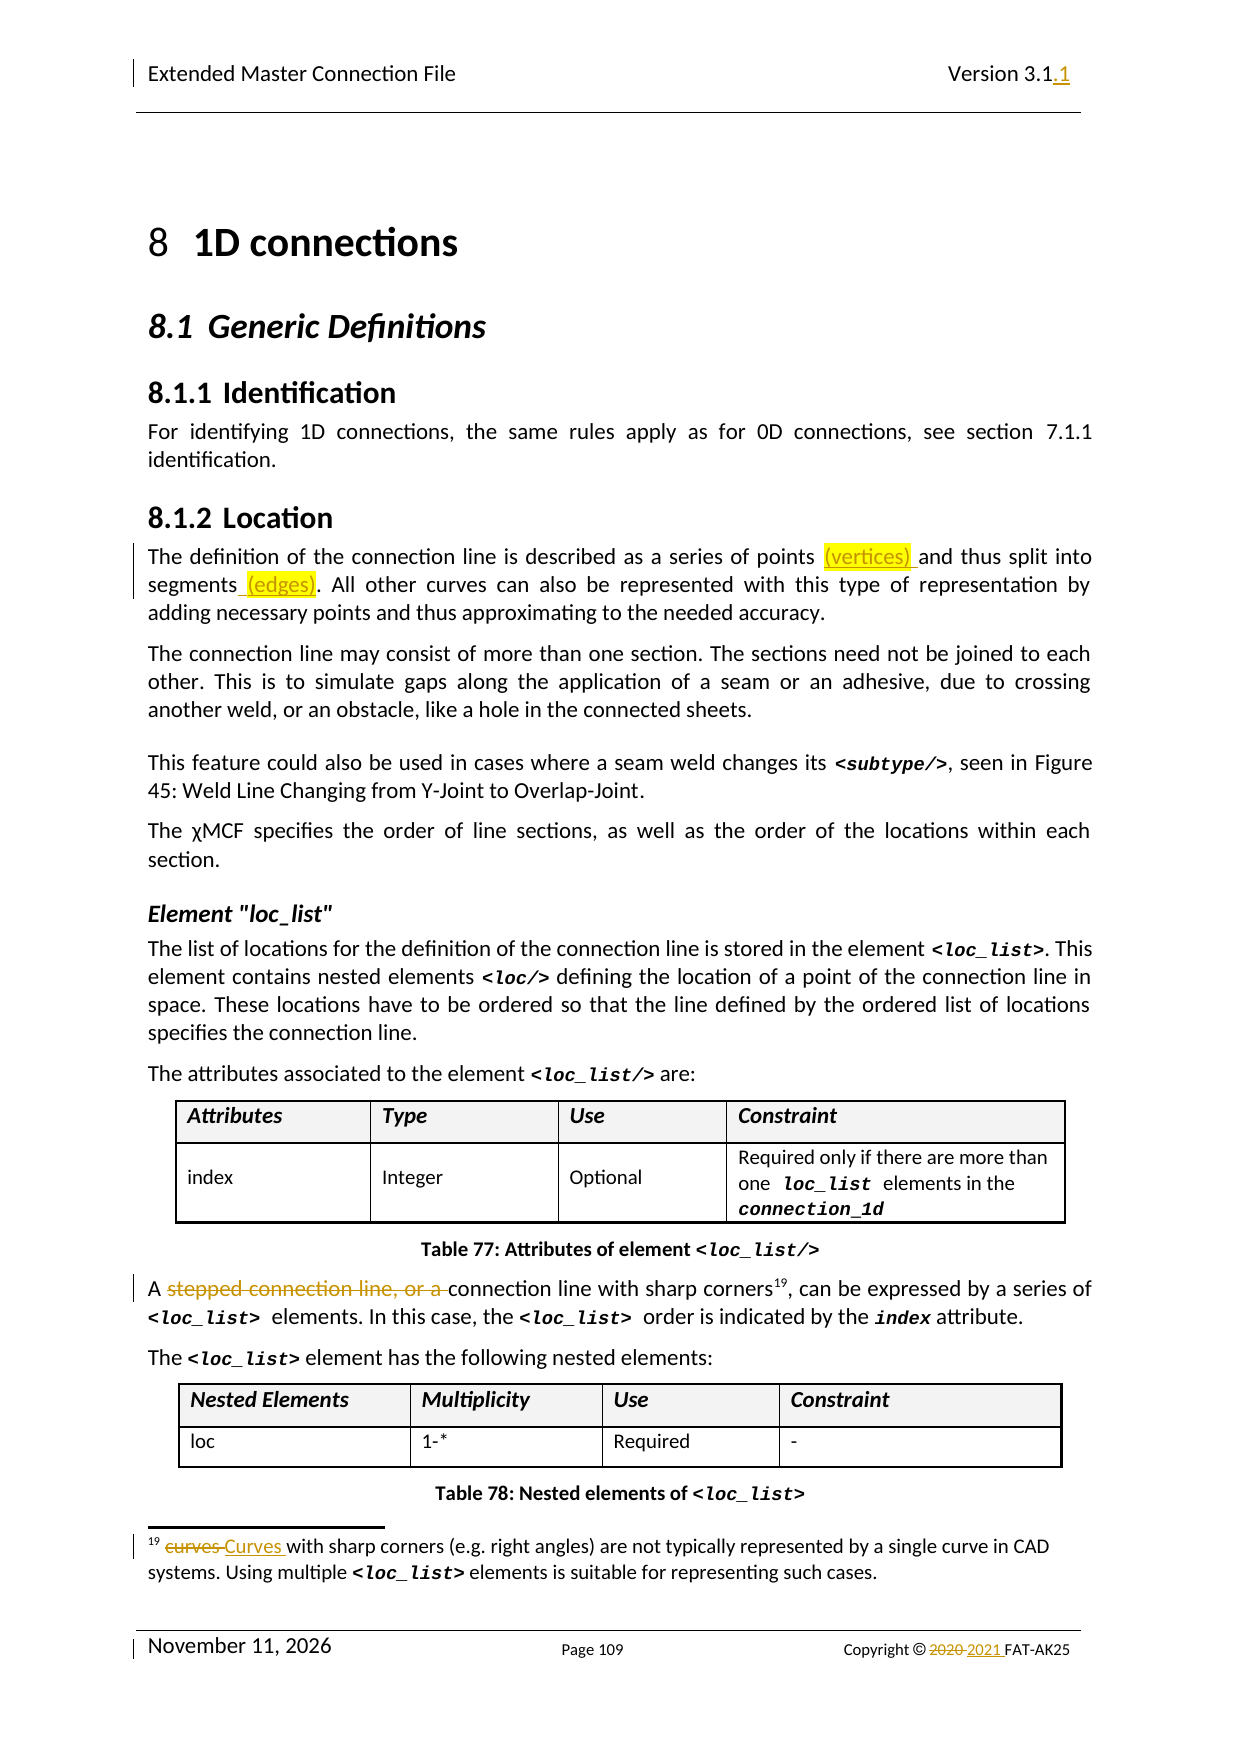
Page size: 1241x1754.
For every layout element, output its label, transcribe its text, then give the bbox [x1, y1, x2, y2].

text The <loc_list> element has the following nested elements: [148, 1343, 1092, 1371]
subtitle Generic Definitions [148, 304, 1092, 348]
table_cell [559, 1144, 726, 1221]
text The definition of the connection line is described as a series of points and thus split into segments. All other curves can also be represented with this type of representation by adding necessary points and thus approximating to the needed accuracy. [148, 542, 1092, 627]
subtitle 1D connections [148, 216, 1092, 267]
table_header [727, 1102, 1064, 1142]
subtitle Element "loc_list" [148, 898, 1092, 928]
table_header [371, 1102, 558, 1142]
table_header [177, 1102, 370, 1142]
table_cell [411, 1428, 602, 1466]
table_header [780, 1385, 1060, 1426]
text Table 78: Nested elements of <loc_list> [148, 1481, 1092, 1506]
subtitle This feature could also be used in cases where a seam weld changes its <subtype/>, seen in Figure 45: Weld Line Changing from Y-Joint to Overlap-Joint. [148, 748, 1092, 804]
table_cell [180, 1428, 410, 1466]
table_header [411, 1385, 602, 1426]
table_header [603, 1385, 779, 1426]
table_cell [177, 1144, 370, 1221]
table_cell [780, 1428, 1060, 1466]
text Table 77: Attributes of element <loc_list/> [148, 1236, 1092, 1262]
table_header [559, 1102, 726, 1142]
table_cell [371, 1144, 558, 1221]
text The connection line may consist of more than one section. The sections need not be joined to each other. This is to simulate gaps along the application of a seam or an adhesive, due to crossing another weld, or an obstacle, like a hole in the connected sheets. [148, 639, 1092, 723]
text A connection line with sharp corners, can be expressed by a series of <loc_list> elements. In this case, the <loc_list> order is indicated by the index attribute. [148, 1274, 1092, 1330]
text The χMCF specifies the order of line sections, as well as the order of the locations within each section. [148, 817, 1092, 873]
text The list of locations for the definition of the connection line is stored in the element <loc_list>. This element contains nested elements <loc/> defining the location of a point of the connection line in space. These locations have to be ordered so that the line defined by the ordered list of locations specifies the connection line. [148, 934, 1092, 1047]
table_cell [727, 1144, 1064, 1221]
subtitle Location [148, 498, 1092, 536]
text The attributes associated to the element <loc_list/> are: [148, 1059, 1092, 1087]
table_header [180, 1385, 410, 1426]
subtitle Identification [148, 373, 1092, 411]
text For identifying 1D connections, the same rules apply as for 0D connections, see section 7.1.1 identification. [148, 417, 1092, 473]
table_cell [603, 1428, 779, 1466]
